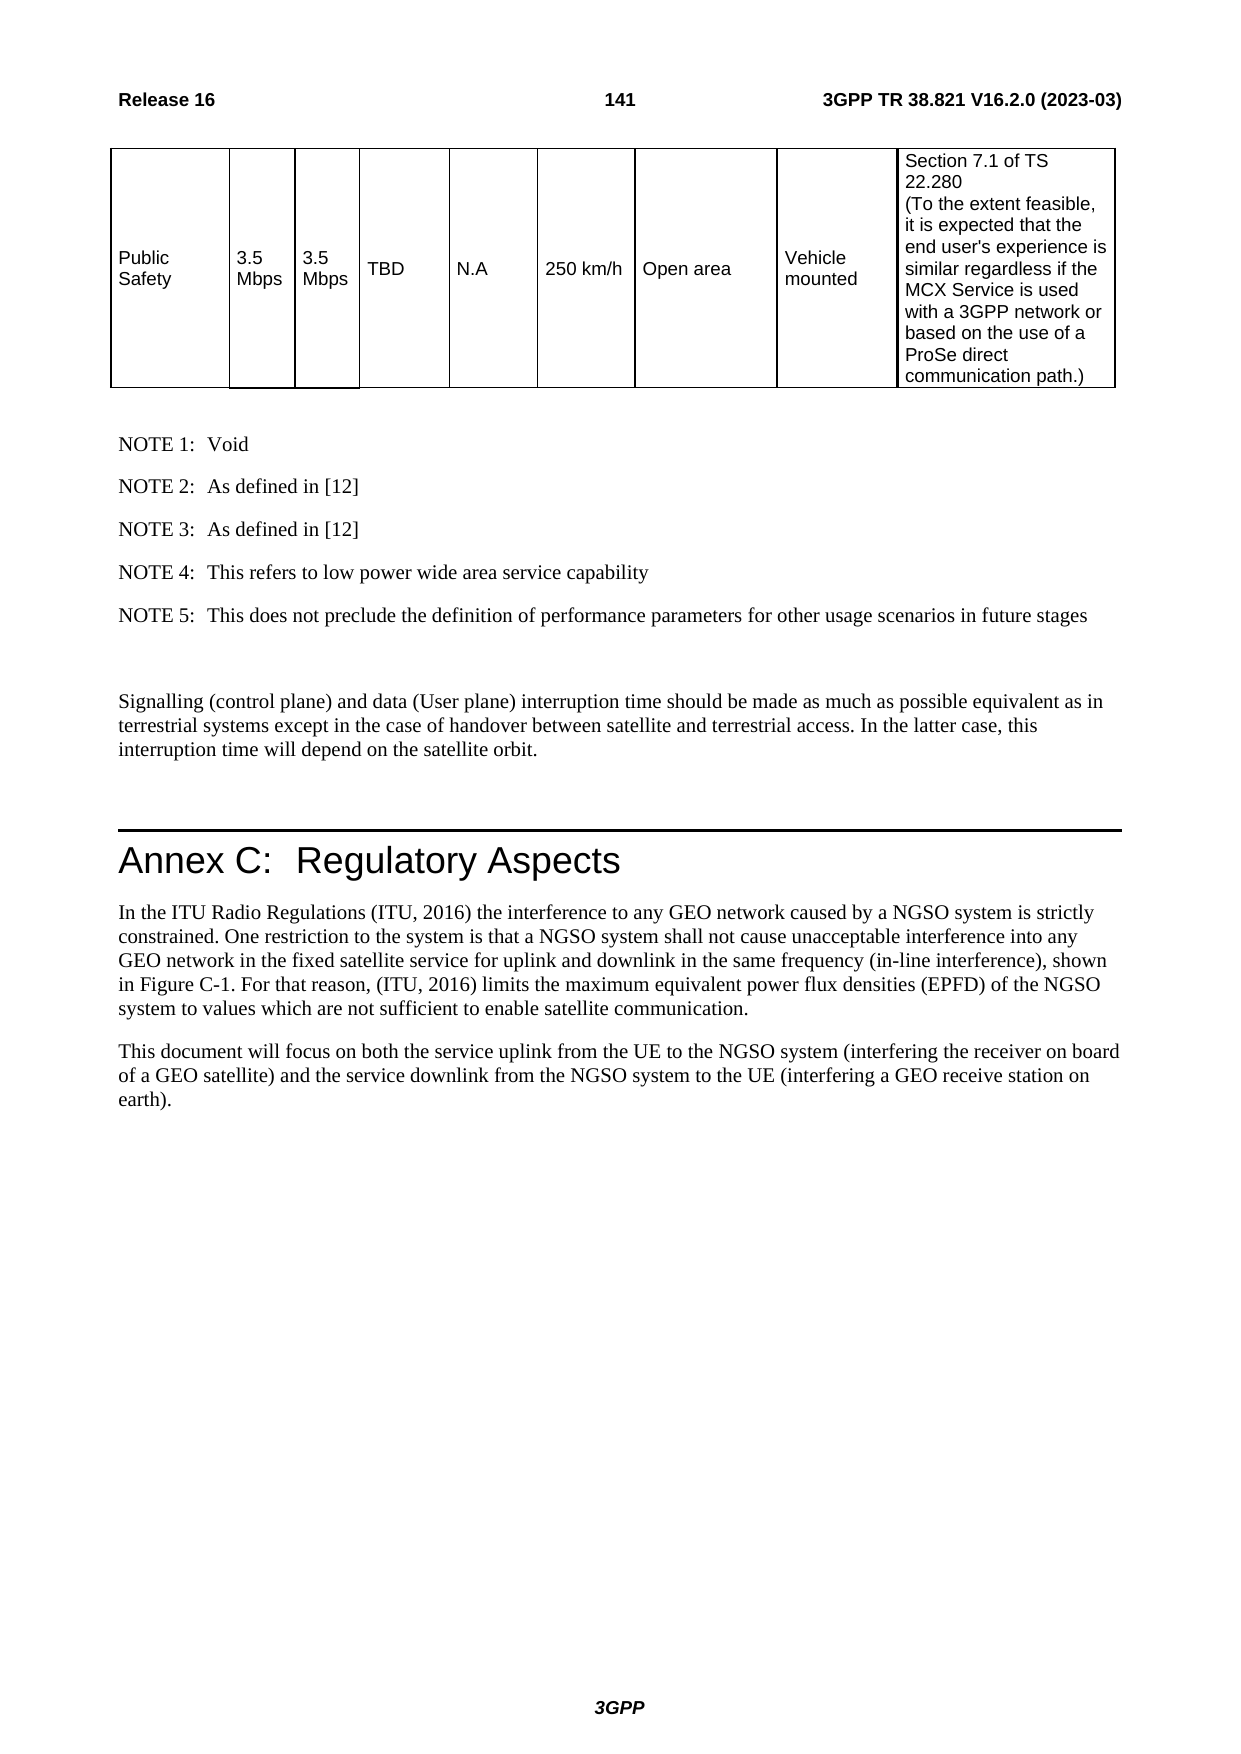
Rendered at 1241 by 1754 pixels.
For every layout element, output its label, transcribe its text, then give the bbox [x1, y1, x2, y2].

text NOTE 4: This refers to low power wide area service capability [118, 560, 1122, 584]
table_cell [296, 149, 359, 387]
text Signalling (control plane) and data (User plane) interruption time should be made as much as possible equivalent as in terrestrial systems except in the case of handover between satellite and terrestrial access. In the latter case, this interruption time will depend on the satellite orbit. [118, 688, 1122, 761]
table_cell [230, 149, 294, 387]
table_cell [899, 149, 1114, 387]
text NOTE 1: Void [118, 432, 1122, 456]
text In the ITU Radio Regulations (ITU, 2016) the interference to any GEO network caused by a NGSO system is strictly constrained. One restriction to the system is that a NGSO system shall not cause unacceptable interference into any GEO network in the fixed satellite service for uplink and downlink in the same frequency (in-line interference), shown in Figure C-1. For that reason, (ITU, 2016) limits the maximum equivalent power flux densities (EPFD) of the NGSO system to values which are not sufficient to enable satellite communication. [118, 900, 1122, 1020]
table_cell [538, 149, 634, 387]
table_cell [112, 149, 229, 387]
subtitle Annex C: Regulatory Aspects [118, 832, 1122, 881]
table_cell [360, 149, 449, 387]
text NOTE 3: As defined in [12] [118, 517, 1122, 541]
text This document will focus on both the service uplink from the UE to the NGSO system (interfering the receiver on board of a GEO satellite) and the service downlink from the NGSO system to the UE (interfering a GEO receive station on earth). [118, 1039, 1122, 1111]
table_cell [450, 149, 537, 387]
text NOTE 5: This does not preclude the definition of performance parameters for other usage scenarios in future stages [118, 603, 1122, 627]
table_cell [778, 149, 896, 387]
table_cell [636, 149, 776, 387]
text NOTE 2: As defined in [12] [118, 474, 1122, 498]
